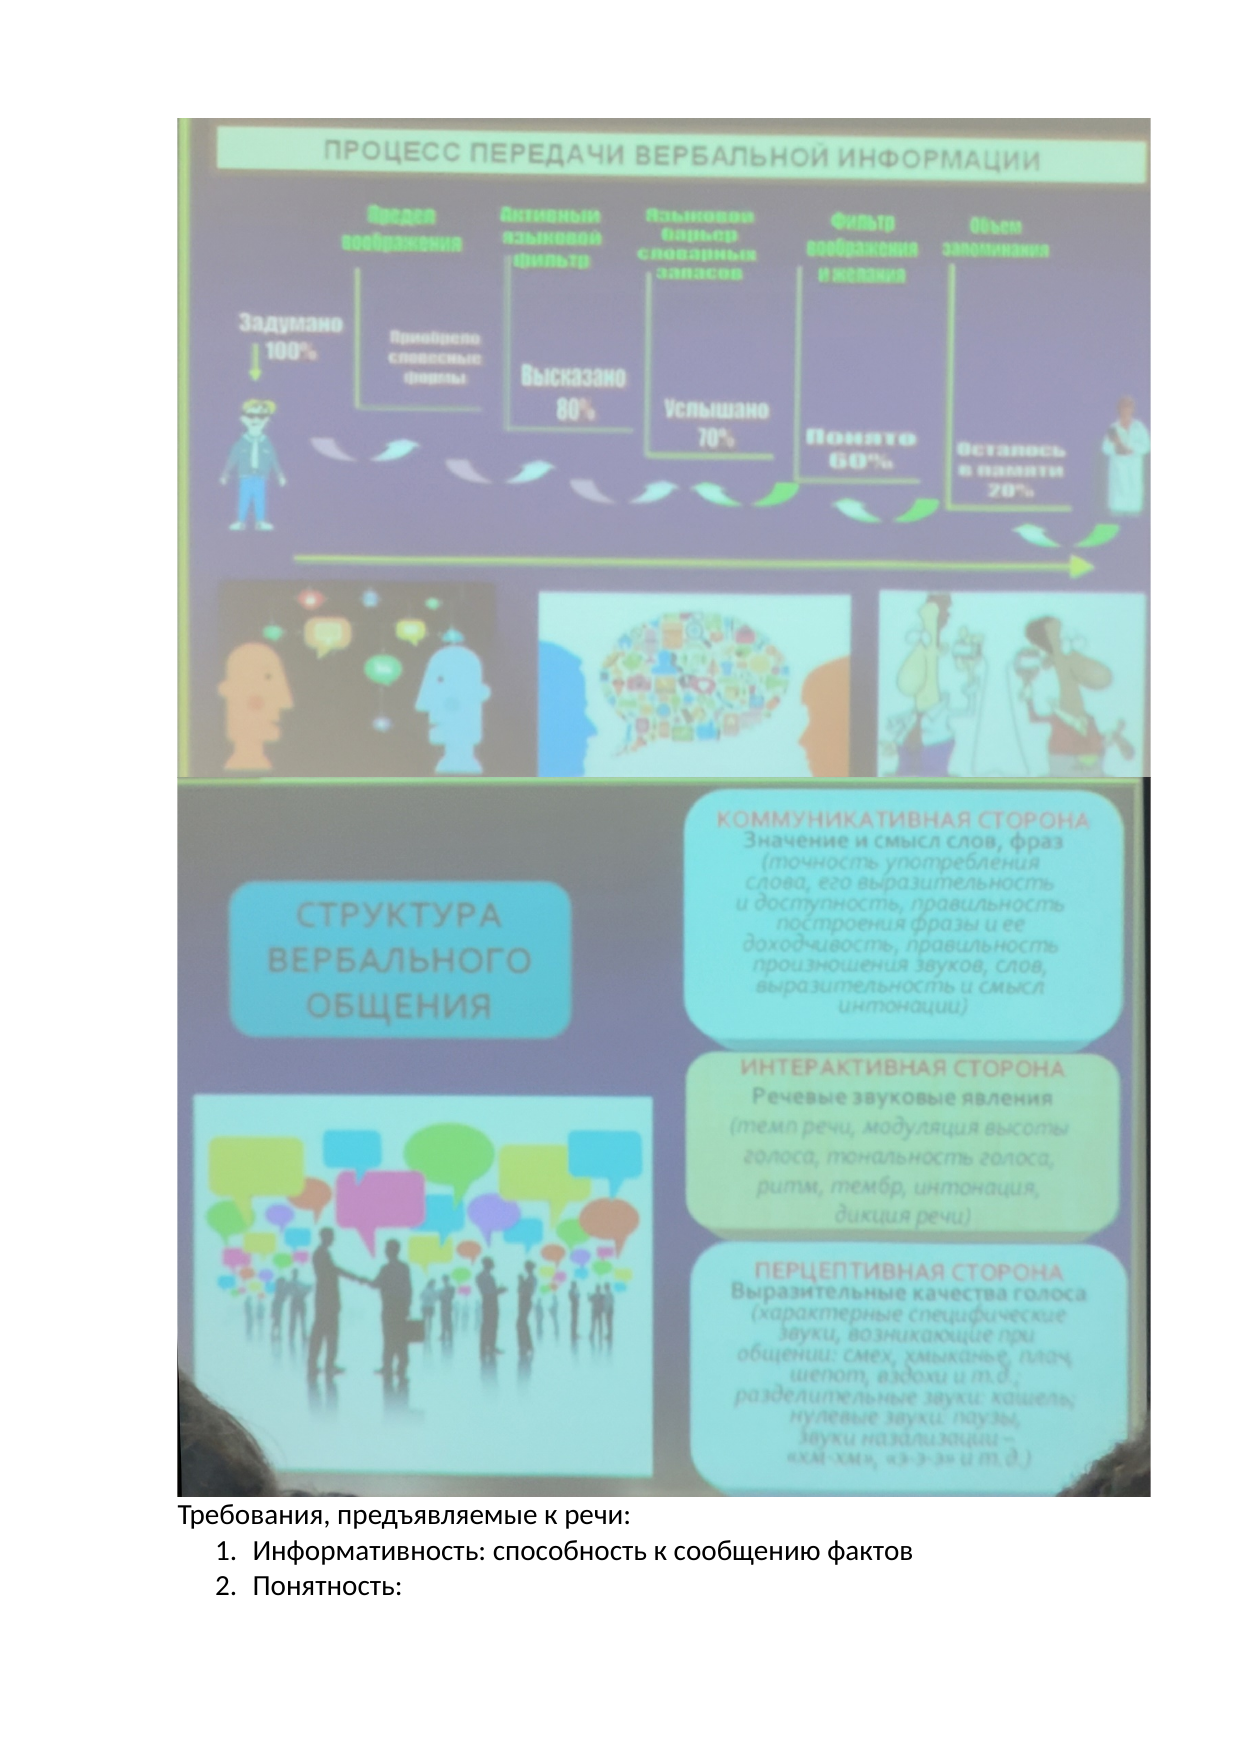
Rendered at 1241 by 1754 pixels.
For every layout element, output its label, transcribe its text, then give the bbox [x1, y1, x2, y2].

text Требования, предъявляемые к речи: [177, 1496, 1152, 1532]
picture [177, 118, 1151, 1497]
list Понятность: [215, 1567, 1152, 1603]
list Информативность: способность к сообщению фактов [215, 1532, 1152, 1567]
